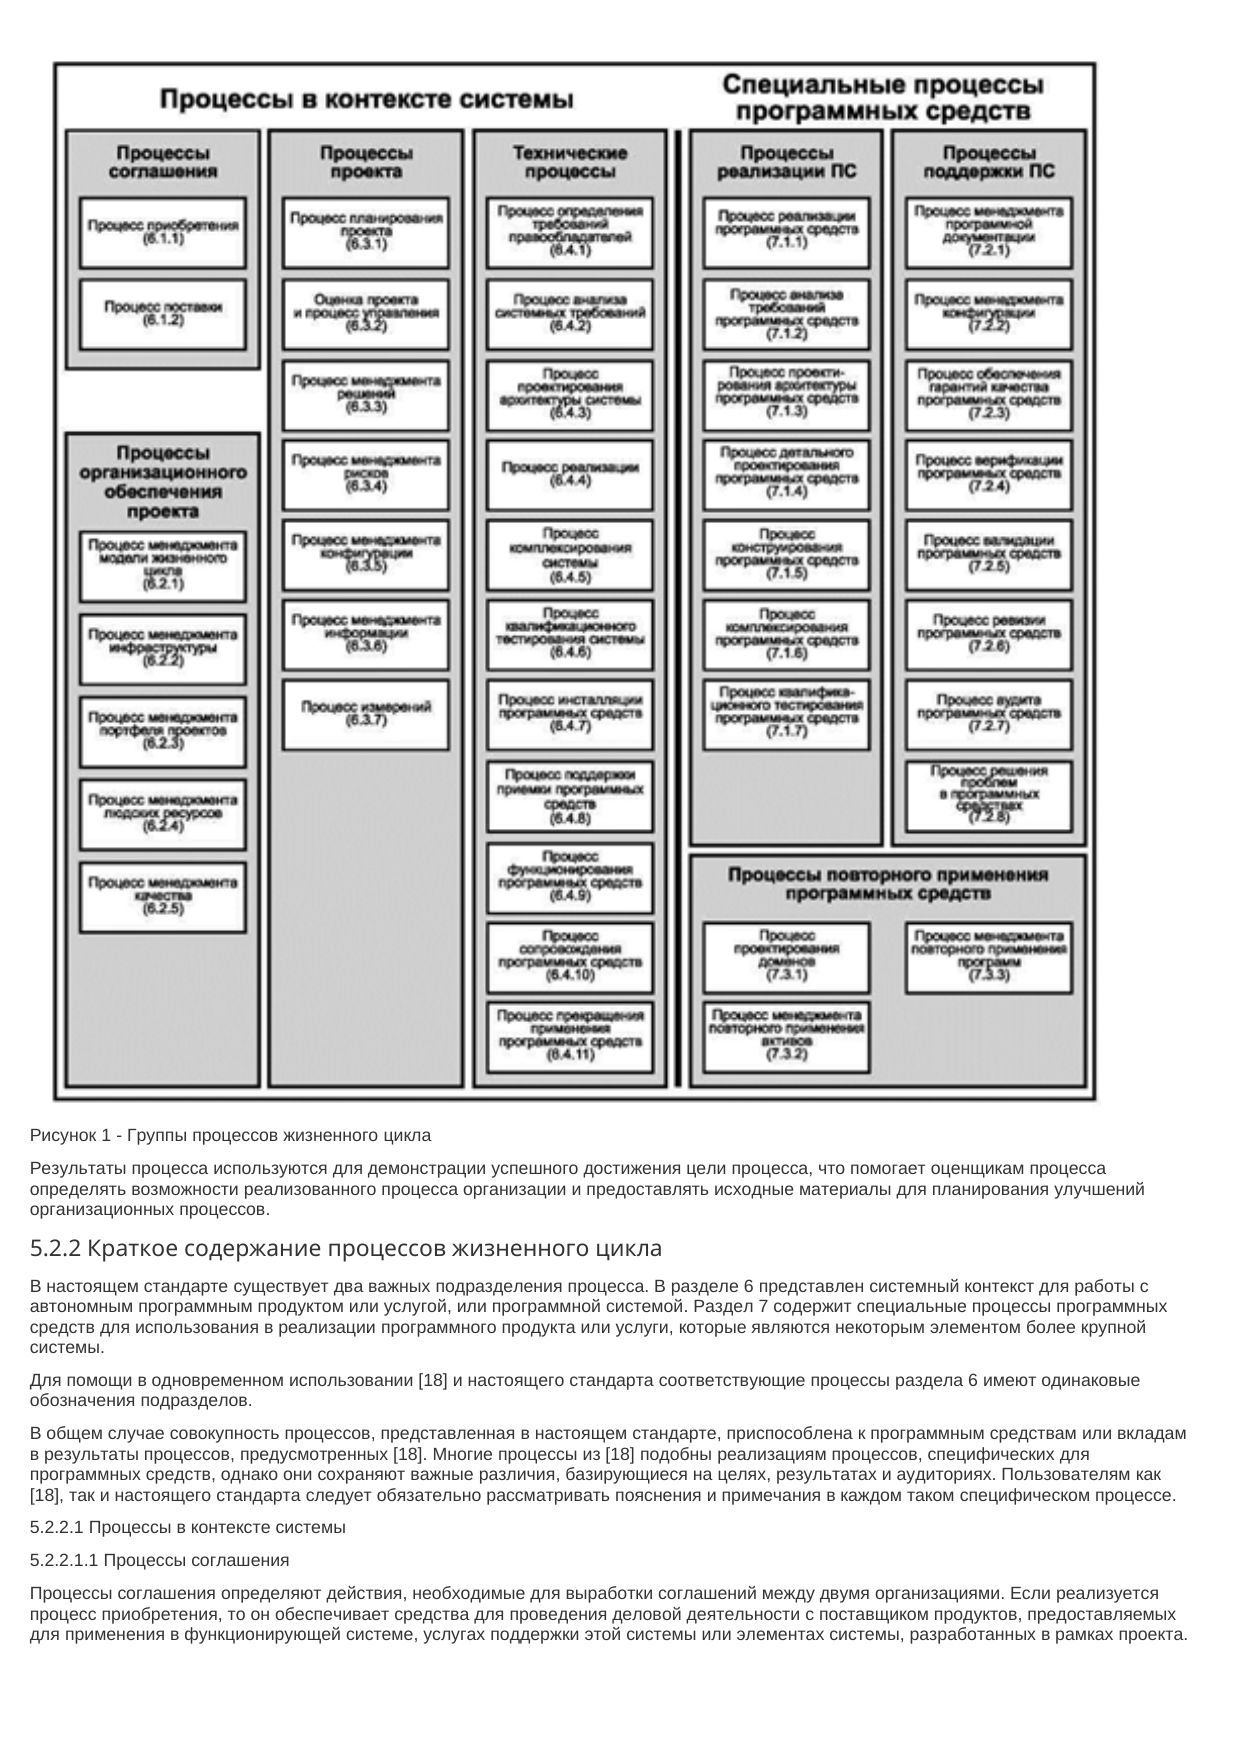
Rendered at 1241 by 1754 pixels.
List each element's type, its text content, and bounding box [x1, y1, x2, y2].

text Для помощи в одновременном использовании [18] и настоящего стандарта соответствующие процессы раздела 6 имеют одинаковые обозначения подразделов. [29, 1370, 1196, 1411]
text 5.2.2.1.1 Процессы соглашения [29, 1550, 1196, 1571]
text Результаты процесса используются для демонстрации успешного достижения цели процесса, что помогает оценщикам процесса определять возможности реализованного процесса организации и предоставлять исходные материалы для планирования улучшений организационных процессов. [29, 1158, 1196, 1219]
text 5.2.2 Краткое содержание процессов жизненного цикла [29, 1232, 1196, 1263]
text 5.2.2.1 Процессы в контексте системы [29, 1517, 1196, 1538]
picture [29, 44, 1119, 1113]
text Рисунок 1 - Группы процессов жизненного цикла [29, 1125, 1196, 1146]
text В настоящем стандарте существует два важных подразделения процесса. В разделе 6 представлен системный контекст для работы с автономным программным продуктом или услугой, или программной системой. Раздел 7 содержит специальные процессы программных средств для использования в реализации программного продукта или услуги, которые являются некоторым элементом более крупной системы. [29, 1276, 1196, 1357]
text В общем случае совокупность процессов, представленная в настоящем стандарте, приспособлена к программным средствам или вкладам в результаты процессов, предусмотренных [18]. Многие процессы из [18] подобны реализациям процессов, специфических для программных средств, однако они сохраняют важные различия, базирующиеся на целях, результатах и аудиториях. Пользователям как [18], так и настоящего стандарта следует обязательно рассматривать пояснения и примечания в каждом таком специфическом процессе. [29, 1423, 1196, 1505]
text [29, 1583, 1196, 1644]
